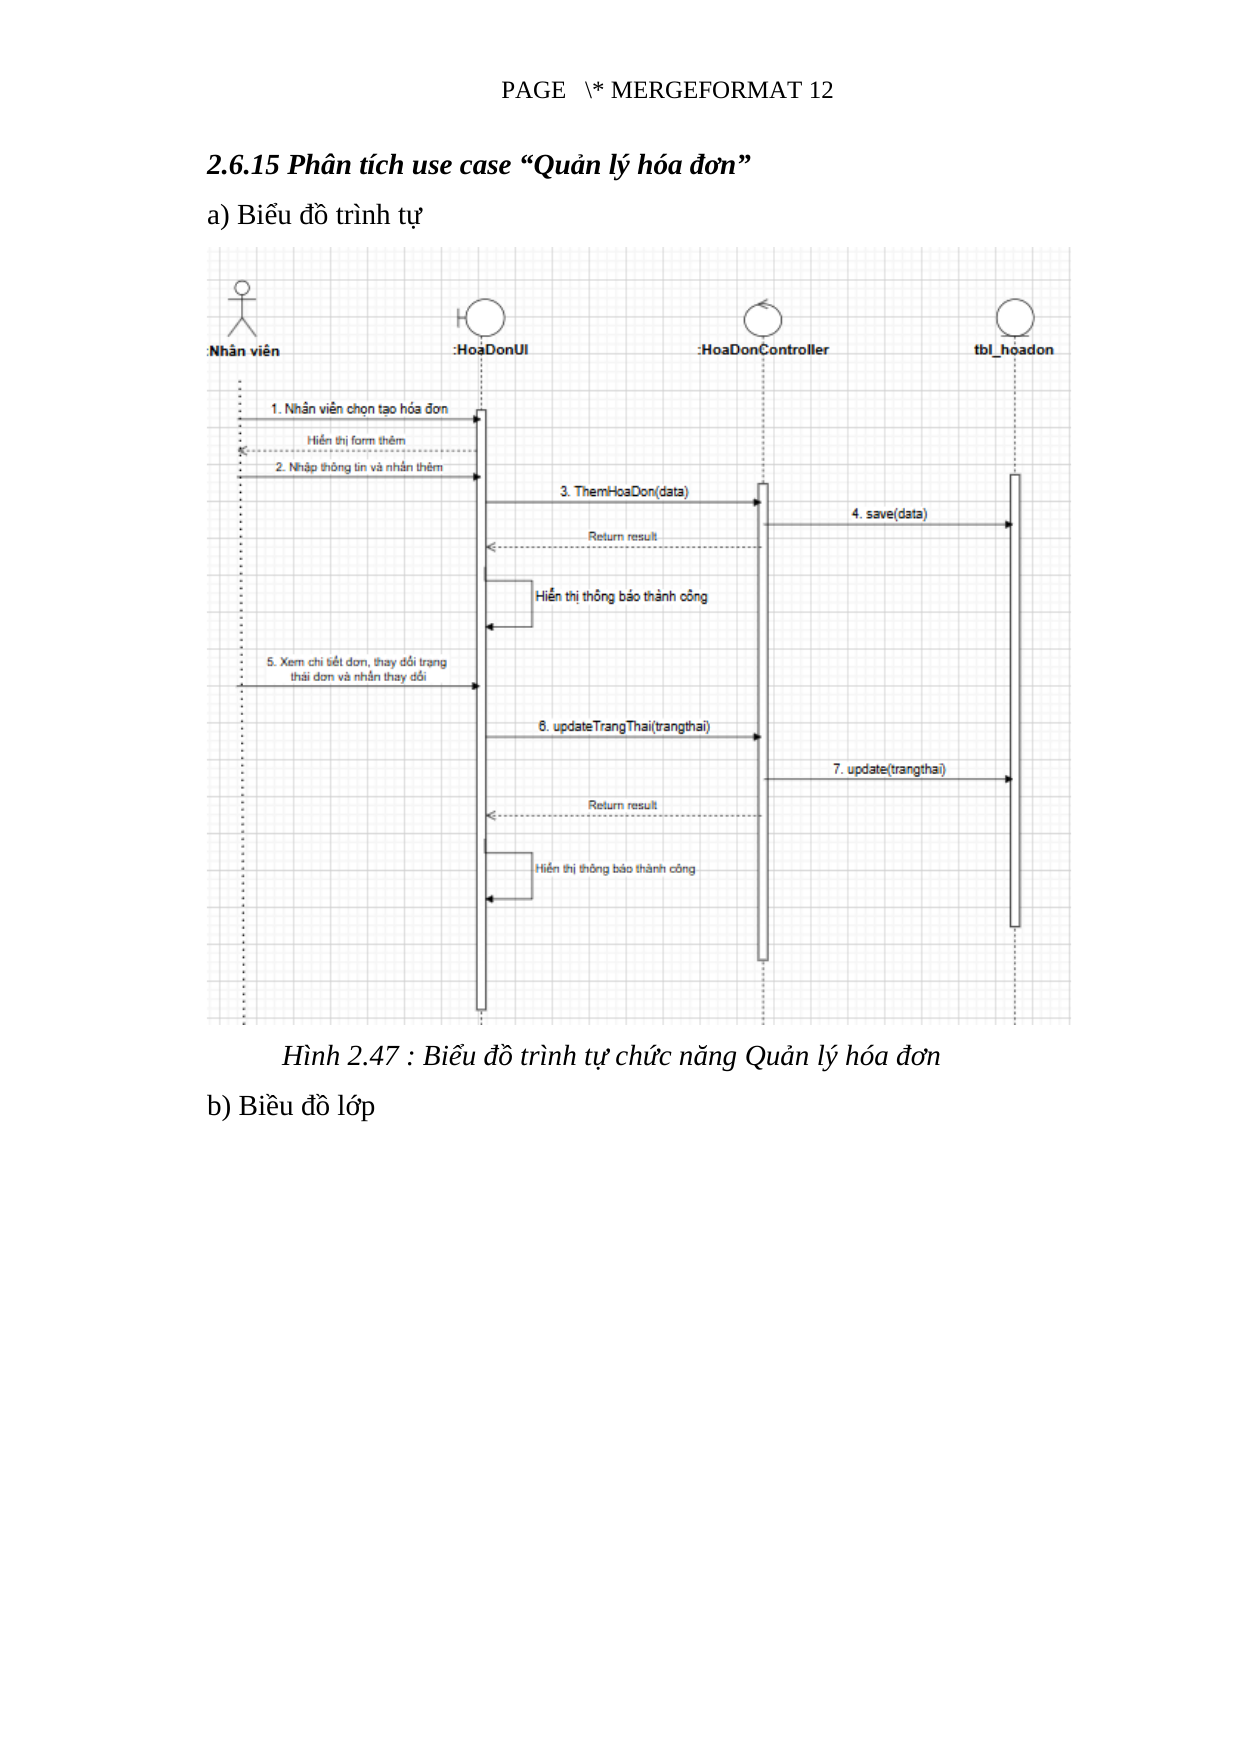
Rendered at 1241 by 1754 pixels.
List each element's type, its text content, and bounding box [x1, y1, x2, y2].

subtitle 2.6.15 Phân tích use case “Quản lý hóa đơn” [207, 147, 1122, 181]
text b) Biều đồ lớp [207, 1088, 1122, 1122]
picture [206, 247, 1072, 1025]
text a) Biểu đồ trình tự [207, 197, 1122, 231]
text Hình 2.47 : Biểu đồ trình tự chức năng Quản lý hóa đơn [207, 1038, 1122, 1072]
